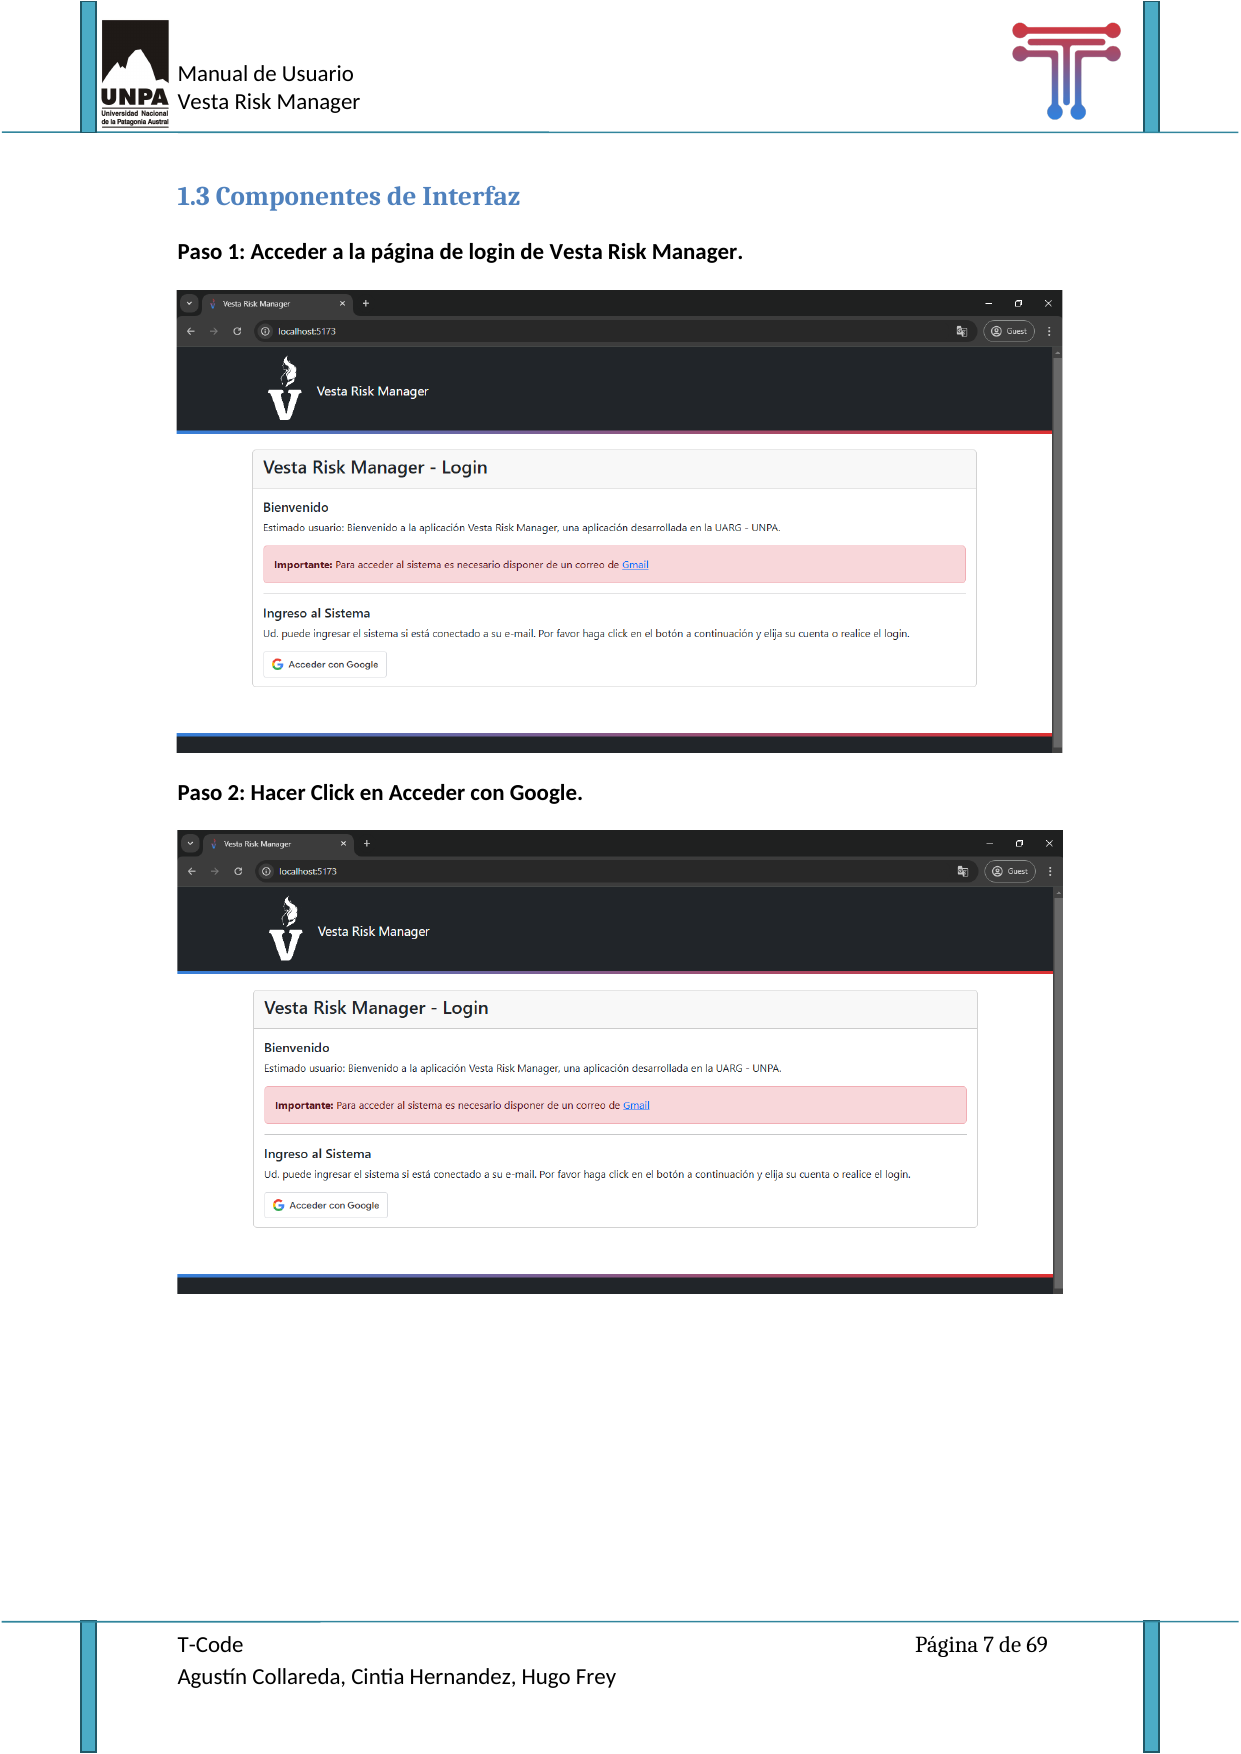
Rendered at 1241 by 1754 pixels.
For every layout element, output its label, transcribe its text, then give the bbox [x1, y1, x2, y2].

picture [1012, 19, 1122, 122]
picture [177, 830, 1063, 1294]
picture [176, 290, 1063, 753]
text Paso 2: Hacer Click en Acceder con Google. [177, 778, 1063, 806]
picture [100, 18, 170, 129]
text 1.3 Componentes de Interfaz [177, 181, 1063, 212]
text Paso 1: Acceder a la página de login de Vesta Risk Manager. [177, 237, 1063, 265]
